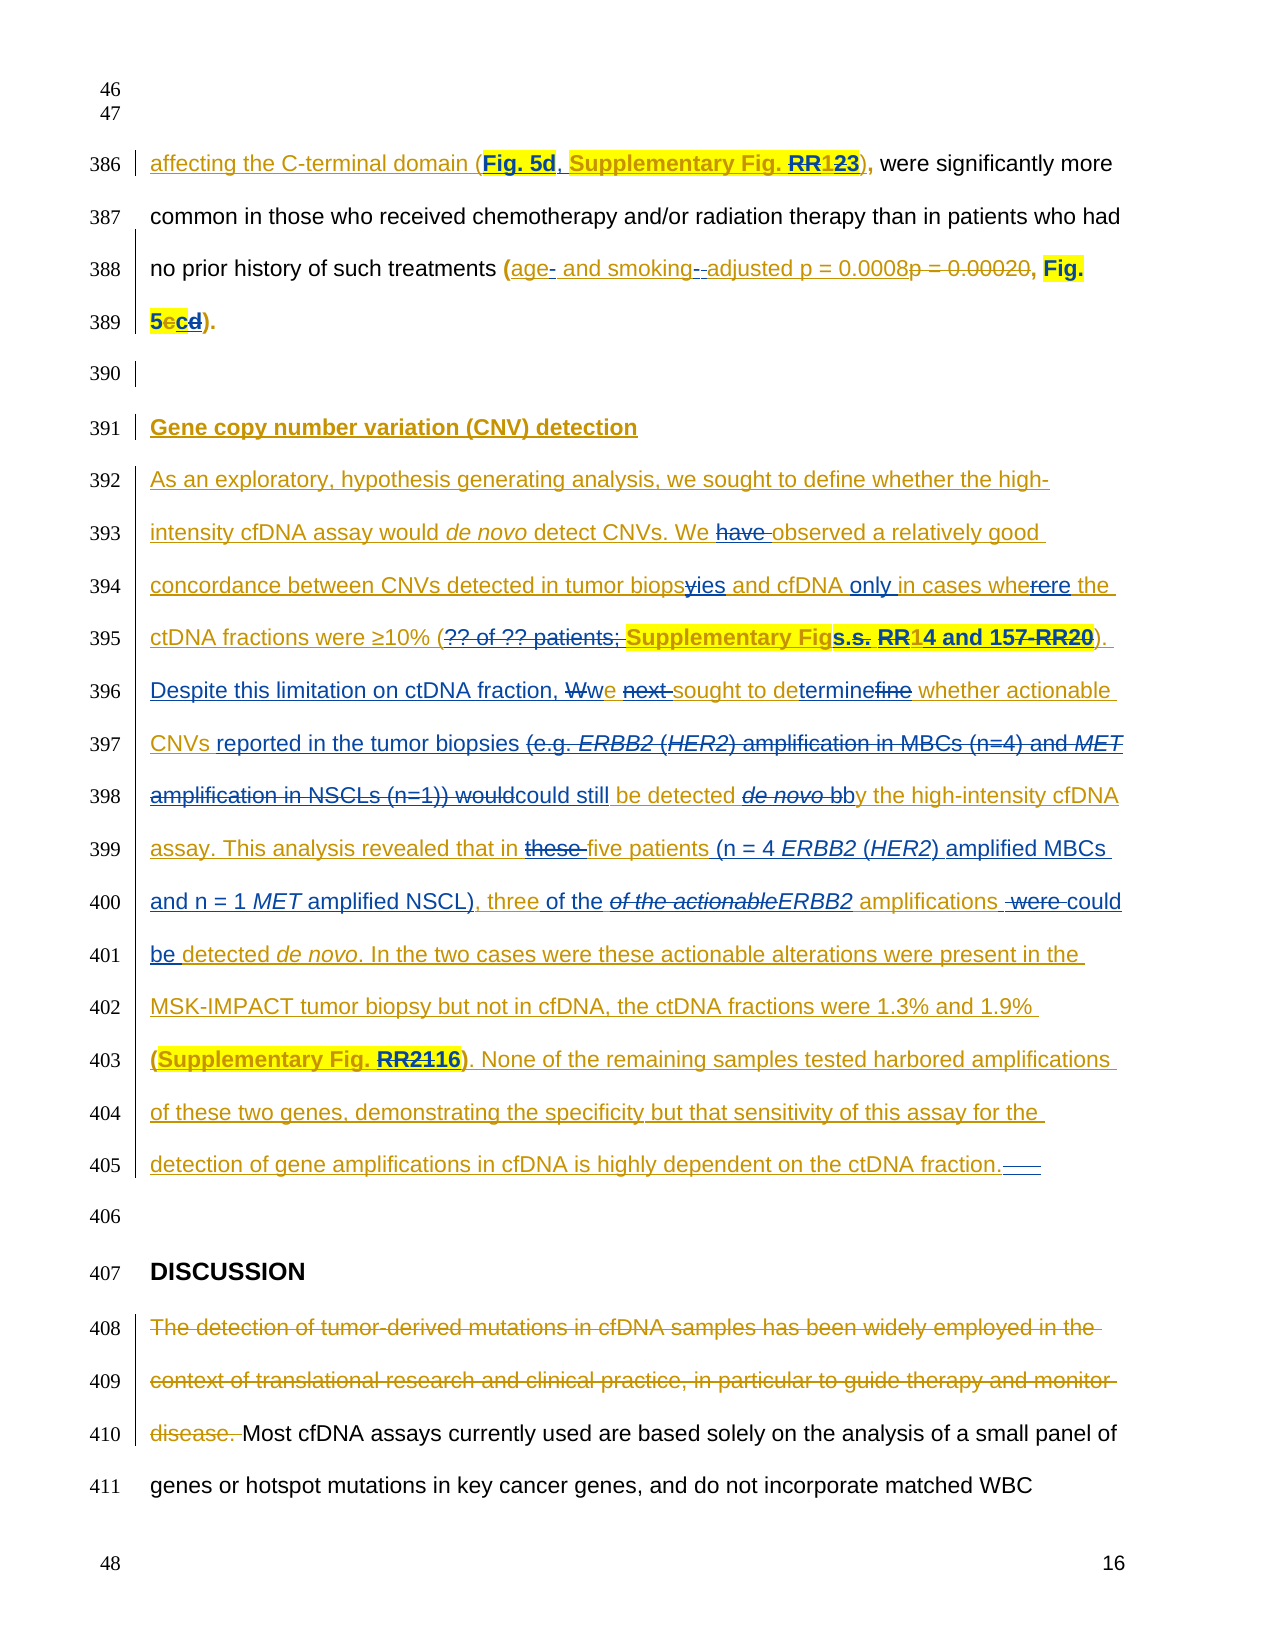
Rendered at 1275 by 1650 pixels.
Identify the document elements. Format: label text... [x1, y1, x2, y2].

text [150, 1314, 1125, 1499]
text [150, 150, 1125, 334]
subtitle DISCUSSION [150, 1257, 1125, 1286]
